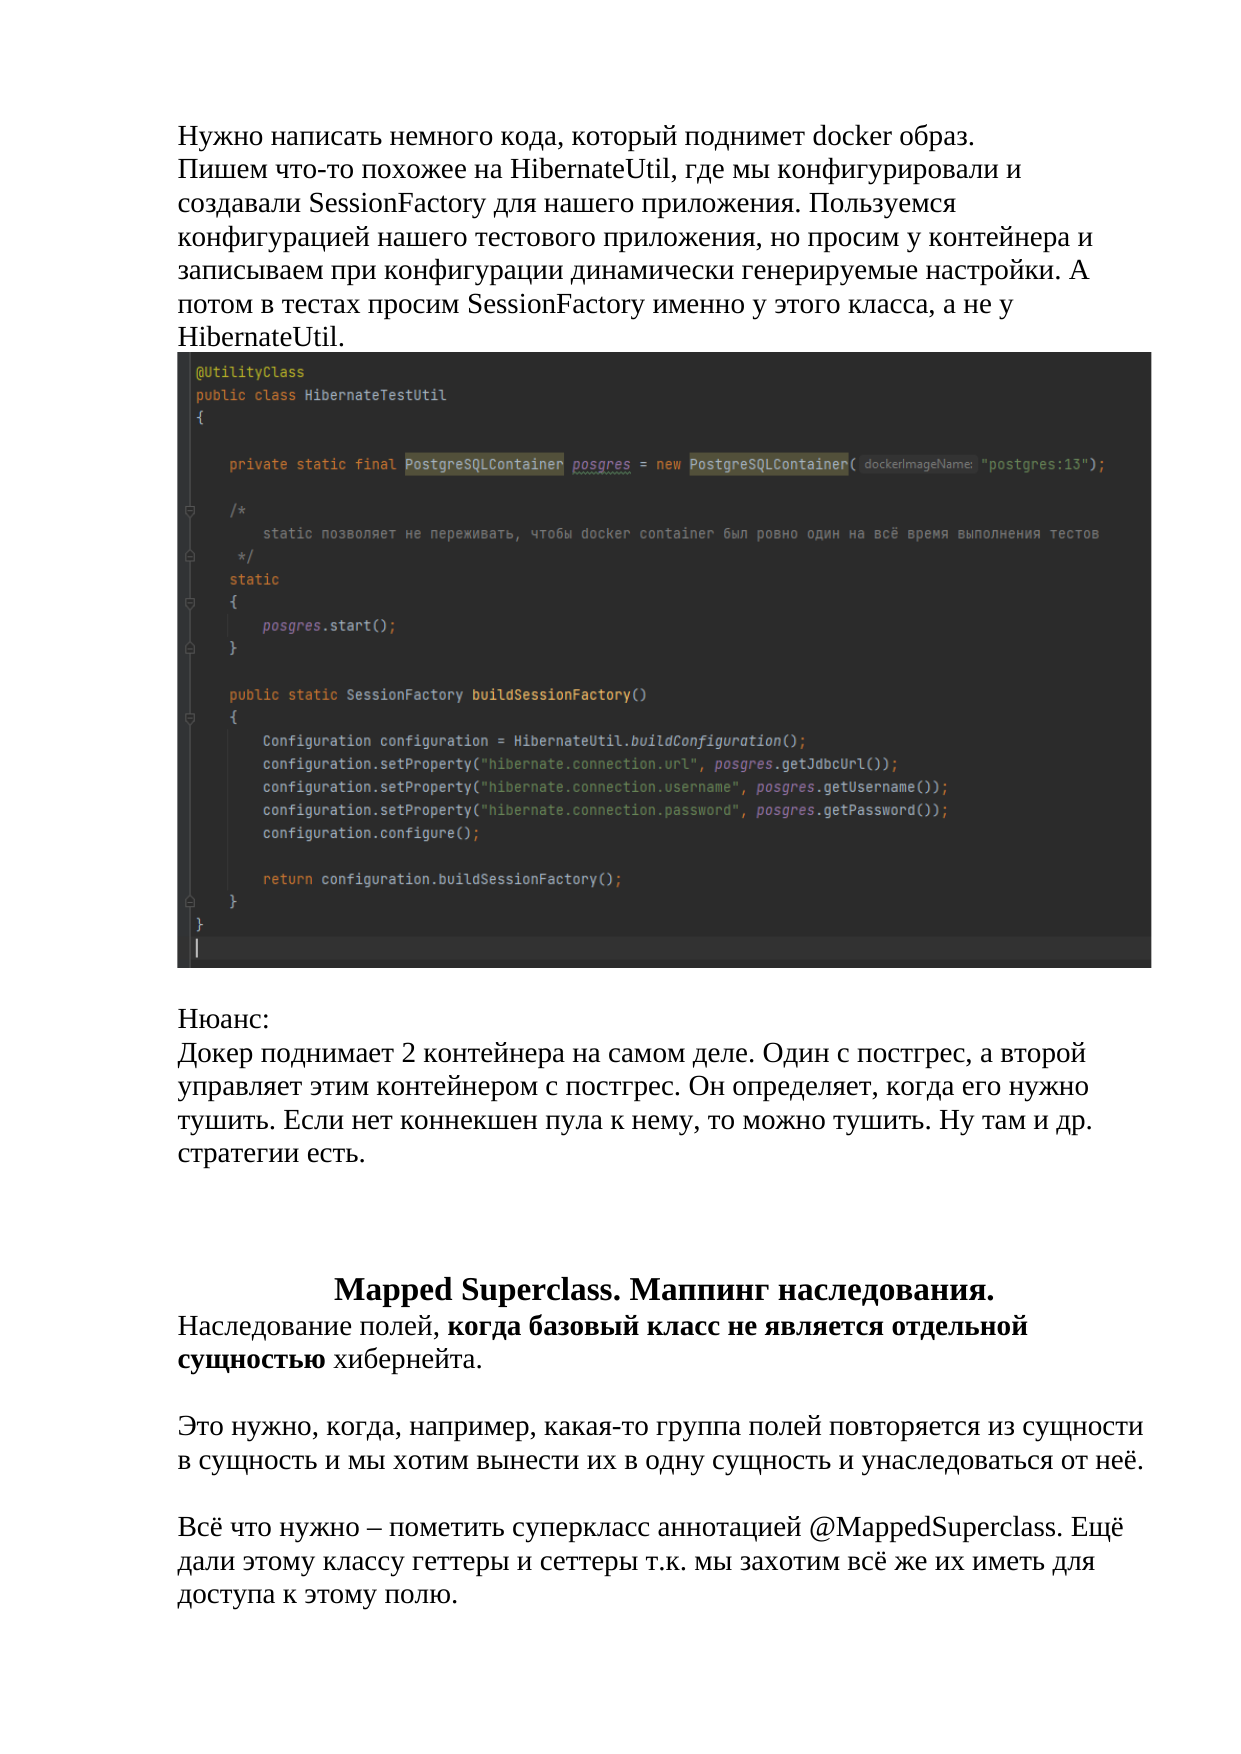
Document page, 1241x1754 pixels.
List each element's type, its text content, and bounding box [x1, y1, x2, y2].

text Нужно написать немного кода, который поднимет docker образ. [177, 118, 1152, 152]
text Наследование полей, когда базовый класс не является отдельной сущностью хибернейта. [177, 1308, 1152, 1375]
text Mapped Superclass. Маппинг наследования. [177, 1269, 1152, 1308]
text Пишем что-то похожее на HibernateUtil, где мы конфигурировали и создавали SessionFactory для нашего приложения. Пользуемся конфигурацией нашего тестового приложения, но просим у контейнера и записываем при конфигурации динамически генерируемые настройки. А потом в тестах просим SessionFactory именно у этого класса, а не у HibernateUtil. [177, 152, 1152, 352]
text Нюанс: [177, 1001, 1152, 1035]
text Всё что нужно – пометить суперкласс аннотацией @MappedSuperclass. Ещё дали этому классу геттеры и сеттеры т.к. мы захотим всё же их иметь для доступа к этому полю. [177, 1509, 1152, 1610]
text Это нужно, когда, например, какая-то группа полей повторяется из сущности в сущность и мы хотим вынести их в одну сущность и унаследоваться от неё. [177, 1408, 1152, 1476]
picture [177, 352, 1152, 968]
text Докер поднимает 2 контейнера на самом деле. Один с постгрес, а второй управляет этим контейнером с постгрес. Он определяет, когда его нужно тушить. Если нет коннекшен пула к нему, то можно тушить. Ну там и др. стратегии есть. [177, 1035, 1152, 1169]
